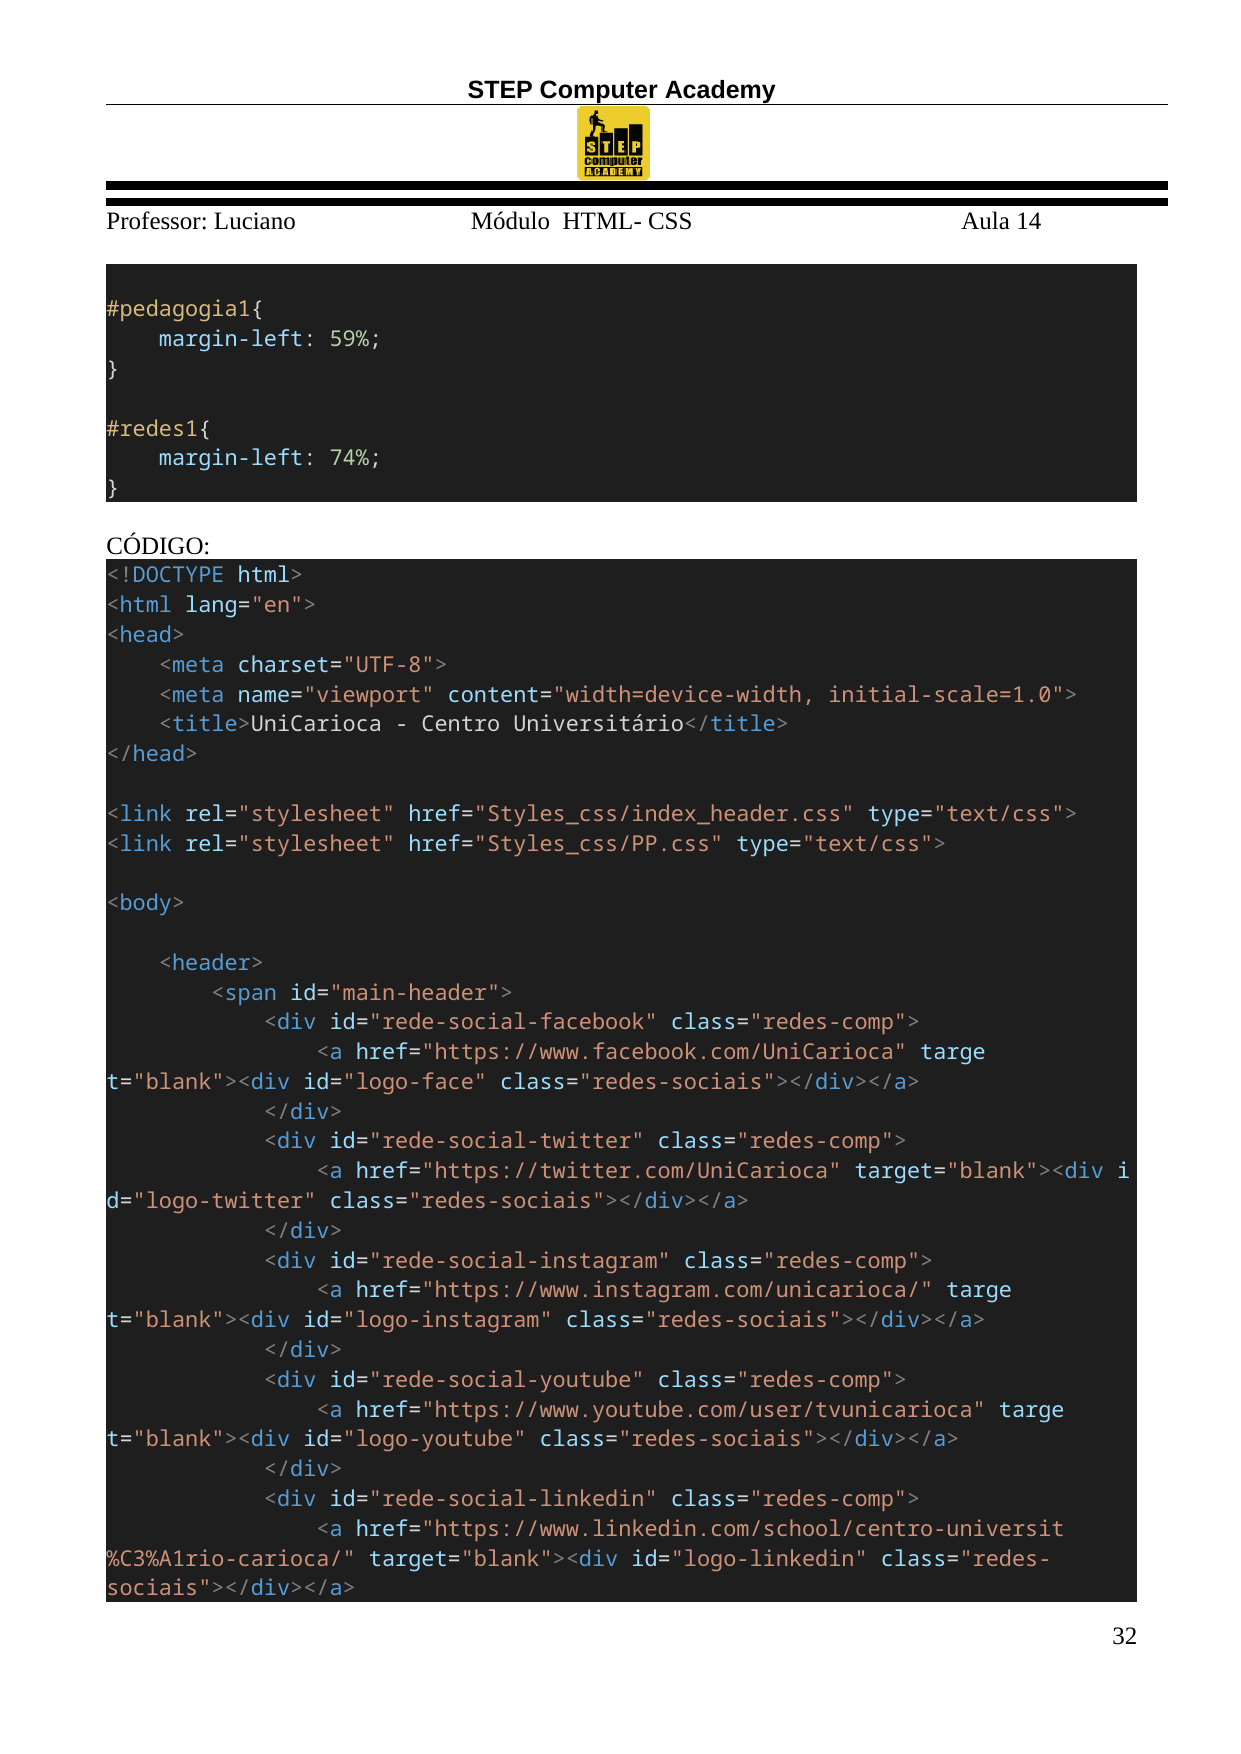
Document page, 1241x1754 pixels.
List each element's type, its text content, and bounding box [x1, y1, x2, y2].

text <span id="main-header"> [106, 977, 1137, 1006]
text <a href="https://www.linkedin.com/school/centro-universit%C3%A1rio-carioca/" target="blank"><div id="logo-linkedin" class="redes-sociais"></div></a> [106, 1513, 1137, 1602]
text } [106, 353, 1137, 383]
text </head> [106, 738, 1137, 768]
text <div id="rede-social-youtube" class="redes-comp"> [106, 1364, 1137, 1394]
text <meta charset="UTF-8"> [106, 649, 1137, 679]
text } [106, 472, 1137, 502]
text <link rel="stylesheet" href="Styles_css/index_header.css" type="text/css"> [106, 798, 1137, 828]
text margin-left: 59%; [106, 323, 1137, 353]
text <title>UniCarioca - Centro Universitário</title> [106, 708, 1137, 738]
text <div id="rede-social-instagram" class="redes-comp"> [106, 1245, 1137, 1274]
text <link rel="stylesheet" href="Styles_css/PP.css" type="text/css"> [106, 828, 1137, 857]
text #redes1{ [106, 413, 1137, 442]
text <!DOCTYPE html> [106, 559, 1137, 589]
text </div> [106, 1334, 1137, 1364]
text <meta name="viewport" content="width=device-width, initial-scale=1.0"> [106, 679, 1137, 708]
text CÓDIGO: [106, 531, 1137, 559]
text </div> [106, 1453, 1137, 1483]
text </div> [106, 1215, 1137, 1245]
text <a href="https://www.instagram.com/unicarioca/" target="blank"><div id="logo-instagram" class="redes-sociais"></div></a> [106, 1274, 1137, 1334]
text <body> [106, 887, 1137, 917]
text <div id="rede-social-linkedin" class="redes-comp"> [106, 1483, 1137, 1513]
text #pedagogia1{ [106, 293, 1137, 323]
text <a href="https://www.facebook.com/UniCarioca" target="blank"><div id="logo-face" class="redes-sociais"></div></a> [106, 1036, 1137, 1096]
text <a href="https://www.youtube.com/user/tvunicarioca" target="blank"><div id="logo-youtube" class="redes-sociais"></div></a> [106, 1394, 1137, 1453]
text <a href="https://twitter.com/UniCarioca" target="blank"><div id="logo-twitter" class="redes-sociais"></div></a> [106, 1155, 1137, 1215]
text </div> [106, 1096, 1137, 1126]
text <head> [106, 619, 1137, 649]
text margin-left: 74%; [106, 442, 1137, 472]
text <div id="rede-social-facebook" class="redes-comp"> [106, 1006, 1137, 1036]
text <header> [106, 947, 1137, 977]
text <html lang="en"> [106, 589, 1137, 619]
picture [574, 104, 654, 182]
text <div id="rede-social-twitter" class="redes-comp"> [106, 1126, 1137, 1155]
